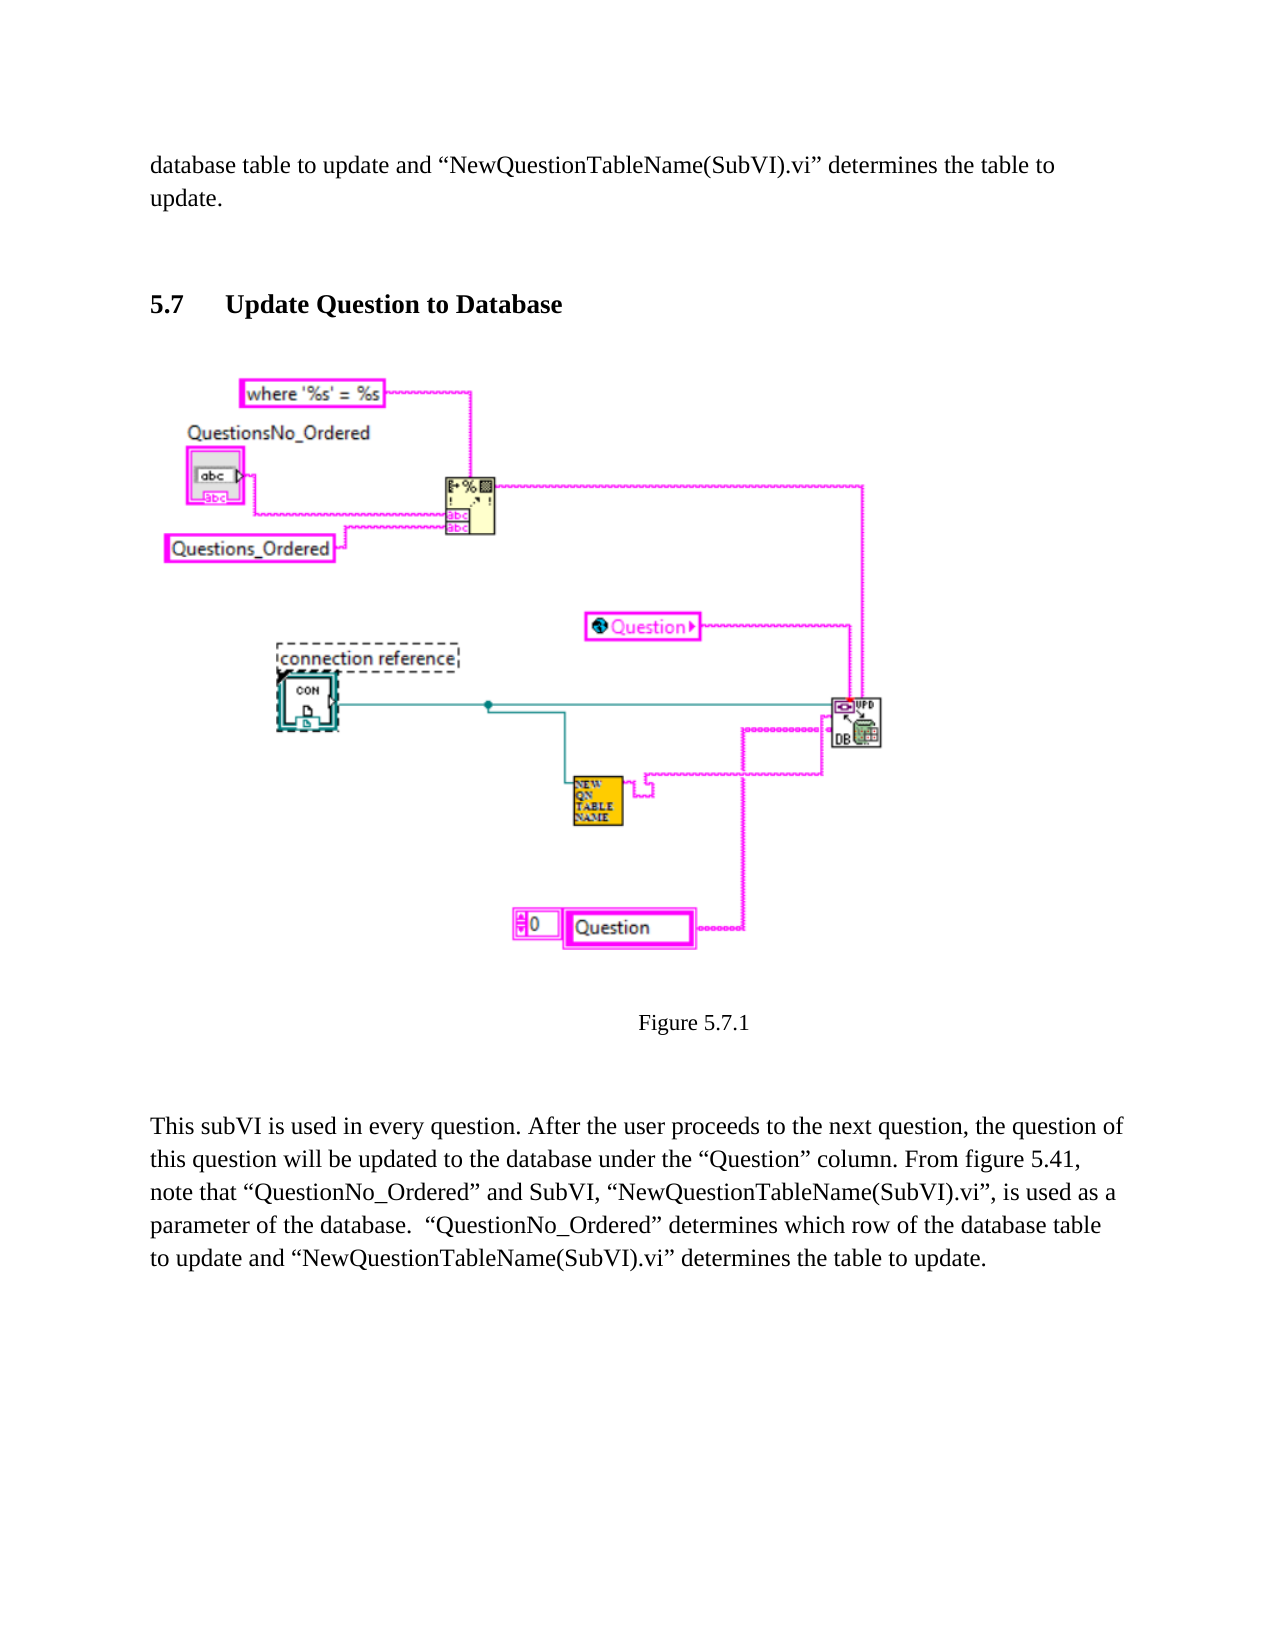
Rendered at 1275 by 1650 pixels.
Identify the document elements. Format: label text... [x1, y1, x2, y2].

text This subVI is used in every question. After the user proceeds to the next question, the question of this question will be updated to the database under the “Question” column. From figure 5.41, note that “QuestionNo_Ordered” and SubVI, “NewQuestionTableName(SubVI).vi”, is used as a parameter of the database. “QuestionNo_Ordered” determines which row of the database table to update and “NewQuestionTableName(SubVI).vi” determines the table to update. [150, 1111, 1125, 1272]
list Figure 5.7.1 [262, 1009, 1125, 1036]
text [150, 150, 1125, 212]
picture [150, 323, 944, 985]
subtitle 5.7 Update Question to Database [150, 288, 1125, 319]
